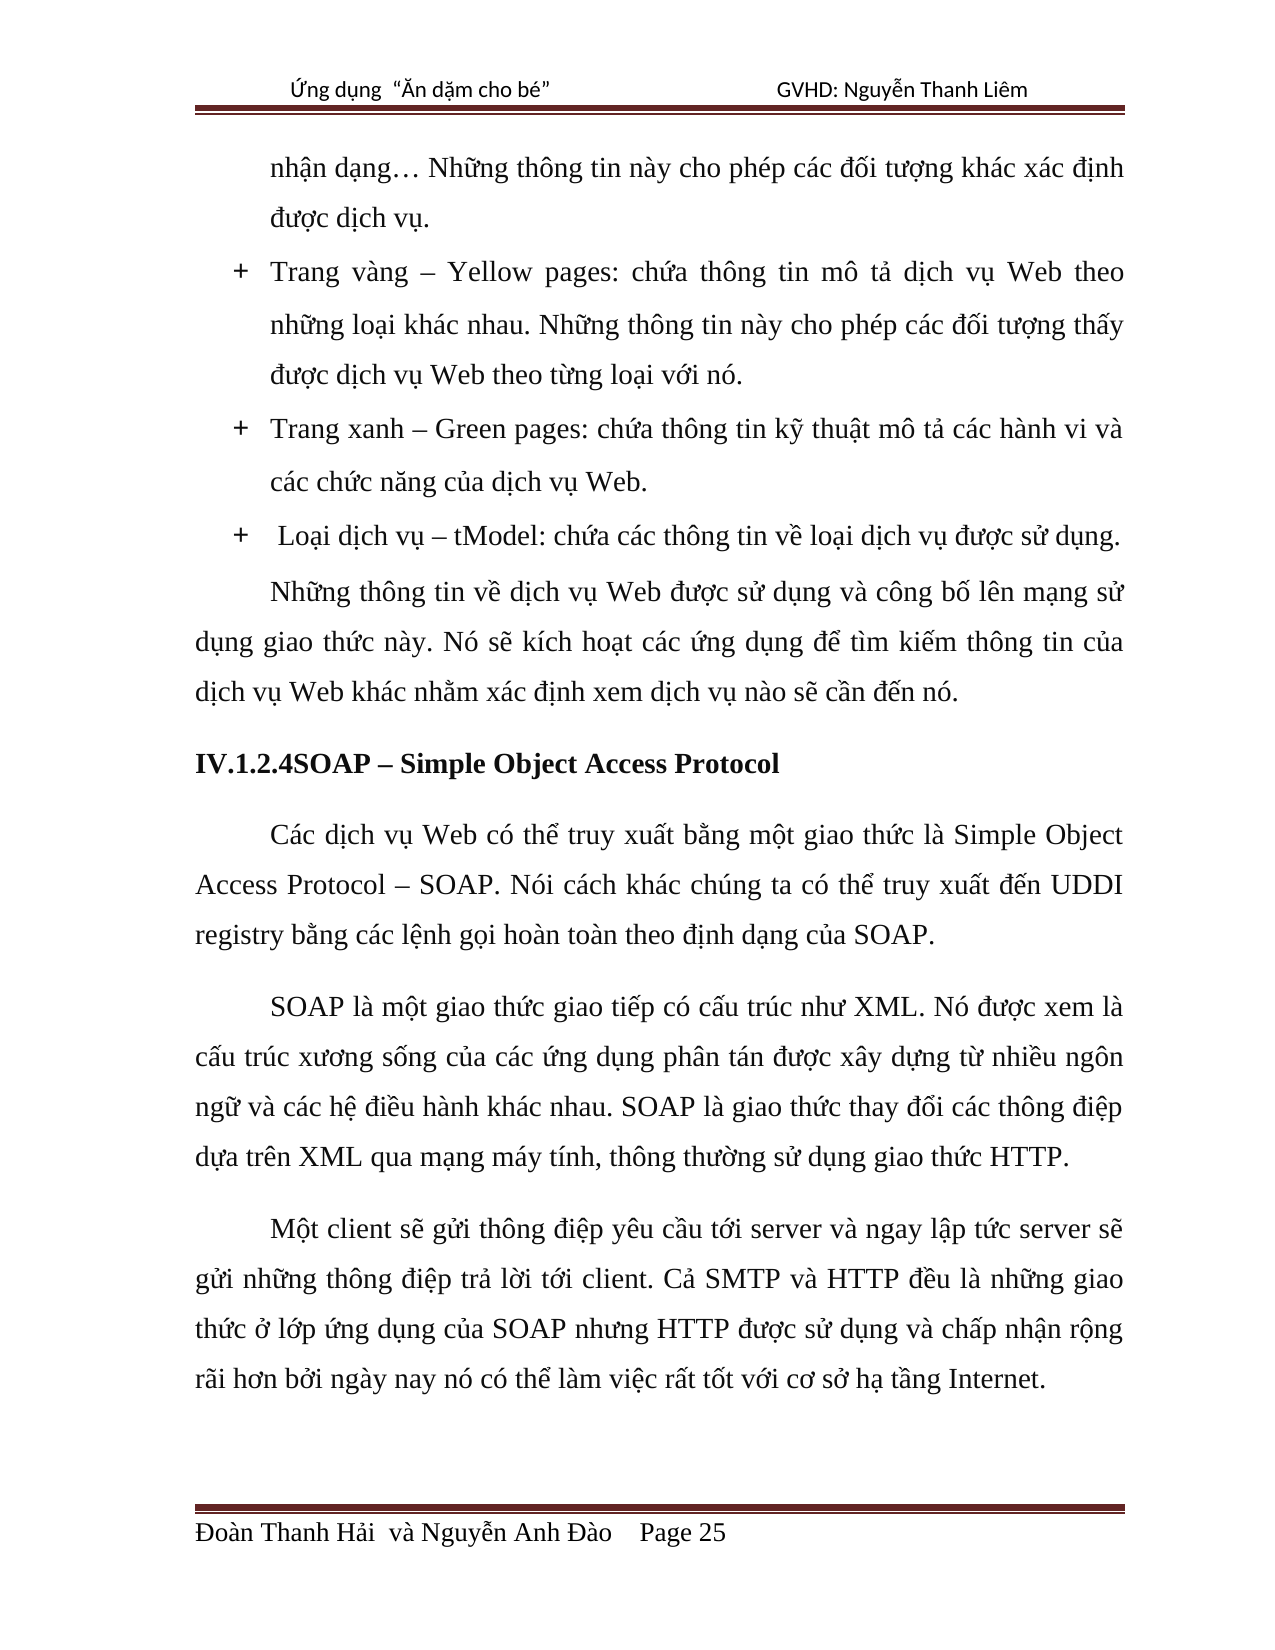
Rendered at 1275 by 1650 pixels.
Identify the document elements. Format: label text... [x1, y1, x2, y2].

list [232, 150, 1125, 234]
list Trang xanh – Green pages: chứa thông tin kỹ thuật mô tả các hành vi và các chức năng của dịch vụ Web. [232, 408, 1125, 498]
text IV.1.2.4SOAP – Simple Object Access Protocol [195, 746, 1125, 779]
list Loại dịch vụ – tModel: chứa các thông tin về loại dịch vụ được sử dụng. [232, 514, 1125, 554]
text Những thông tin về dịch vụ Web được sử dụng và công bố lên mạng sử dụng giao thức này. Nó sẽ kích hoạt các ứng dụng để tìm kiếm thông tin của dịch vụ Web khác nhằm xác định xem dịch vụ nào sẽ cần đến nó. [195, 574, 1125, 708]
list Trang vàng – Yellow pages: chứa thông tin mô tả dịch vụ Web theo những loại khác nhau. Những thông tin này cho phép các đối tượng thấy được dịch vụ Web theo từng loại với nó. [232, 251, 1125, 391]
text Các dịch vụ Web có thể truy xuất bằng một giao thức là Simple Object Access Protocol – SOAP. Nói cách khác chúng ta có thể truy xuất đến UDDI registry bằng các lệnh gọi hoàn toàn theo định dạng của SOAP. [195, 817, 1125, 951]
text SOAP là một giao thức giao tiếp có cấu trúc như XML. Nó được xem là cấu trúc xương sống của các ứng dụng phân tán được xây dựng từ nhiều ngôn ngữ và các hệ điều hành khác nhau. SOAP là giao thức thay đổi các thông điệp dựa trên XML qua mạng máy tính, thông thường sử dụng giao thức HTTP. [195, 989, 1125, 1173]
text Một client sẽ gửi thông điệp yêu cầu tới server và ngay lập tức server sẽ gửi những thông điệp trả lời tới client. Cả SMTP và HTTP đều là những giao thức ở lớp ứng dụng của SOAP nhưng HTTP được sử dụng và chấp nhận rộng rãi hơn bởi ngày nay nó có thể làm việc rất tốt với cơ sở hạ tầng Internet. [195, 1211, 1125, 1395]
